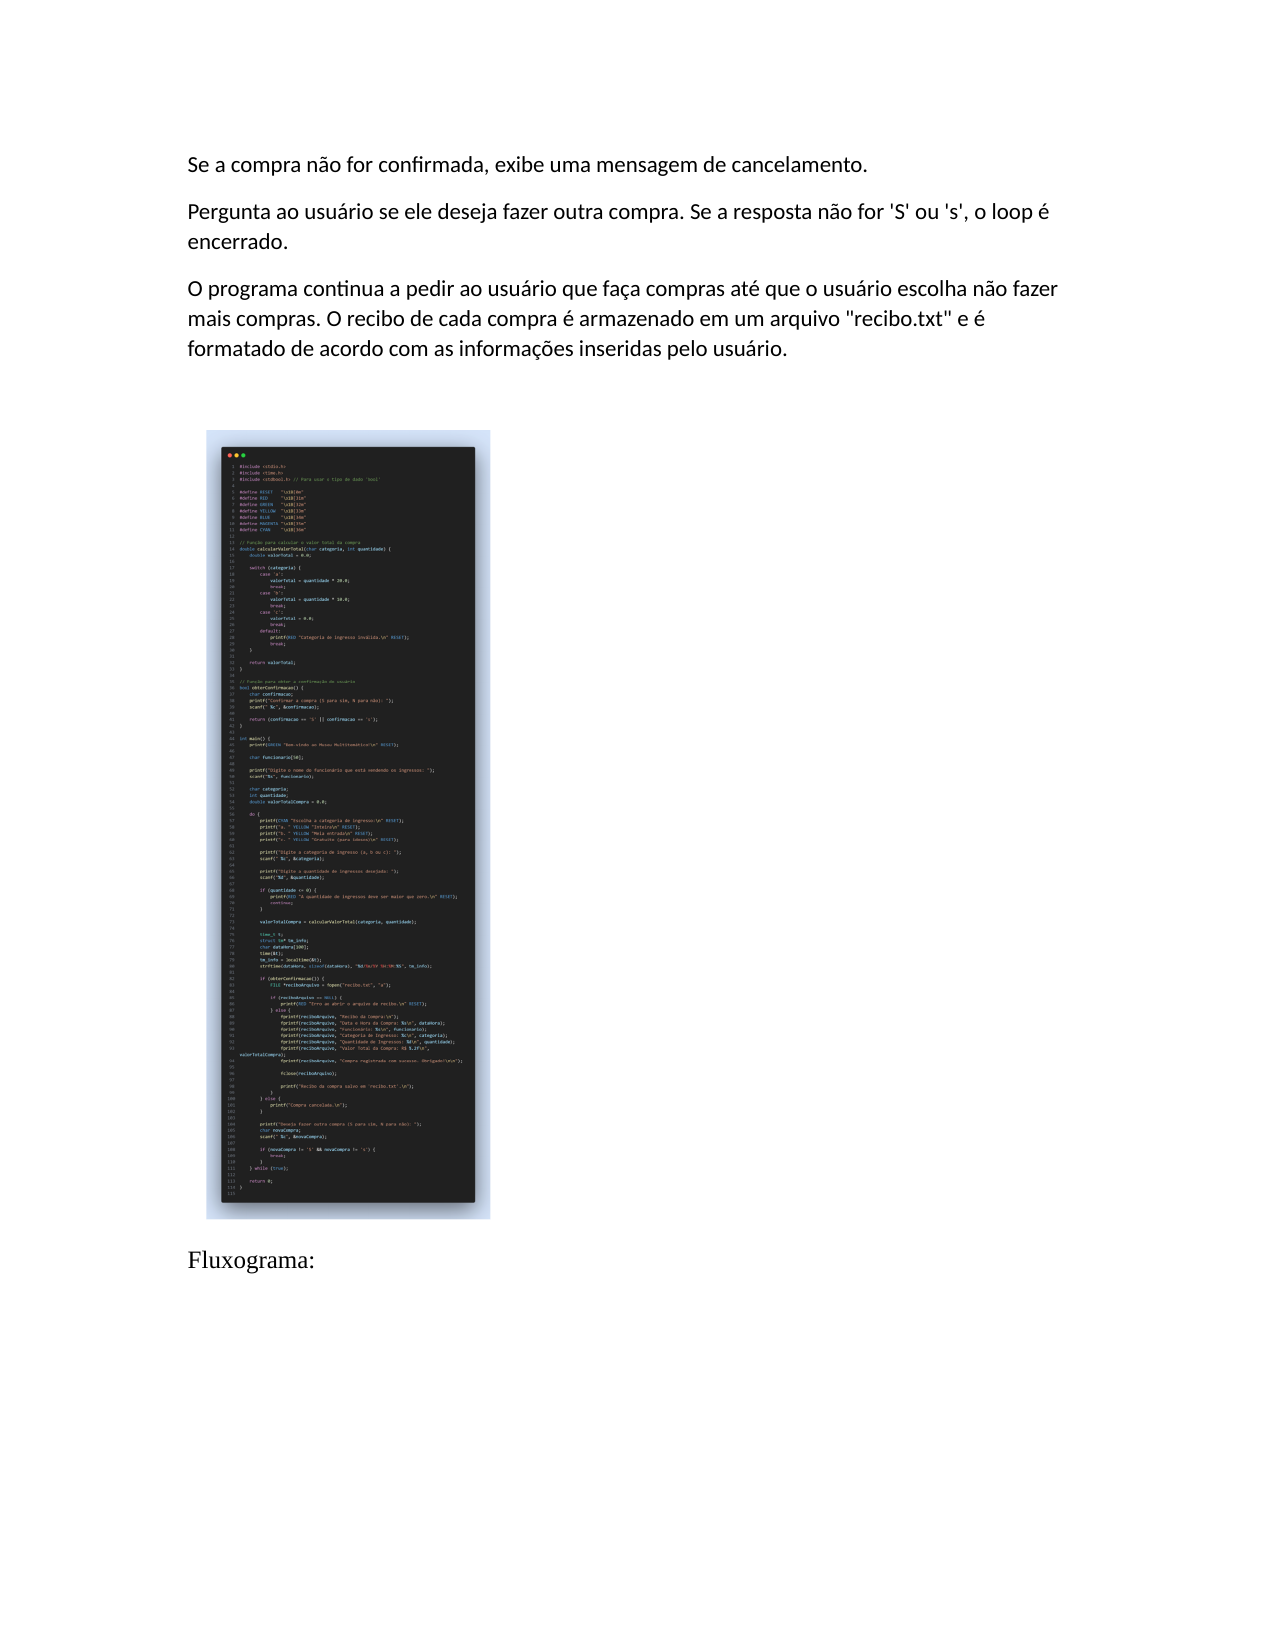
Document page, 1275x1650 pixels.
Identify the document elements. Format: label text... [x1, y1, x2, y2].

text Se a compra não for confirmada, exibe uma mensagem de cancelamento. [187, 150, 1087, 178]
text O programa continua a pedir ao usuário que faça compras até que o usuário escolha não fazer mais compras. O recibo de cada compra é armazenado em um arquivo "recibo.txt" e é formatado de acordo com as informações inseridas pelo usuário. [187, 274, 1087, 362]
text Pergunta ao usuário se ele deseja fazer outra compra. Se a resposta não for 'S' ou 's', o loop é encerrado. [187, 197, 1087, 255]
text Fluxograma: [187, 1245, 1087, 1274]
